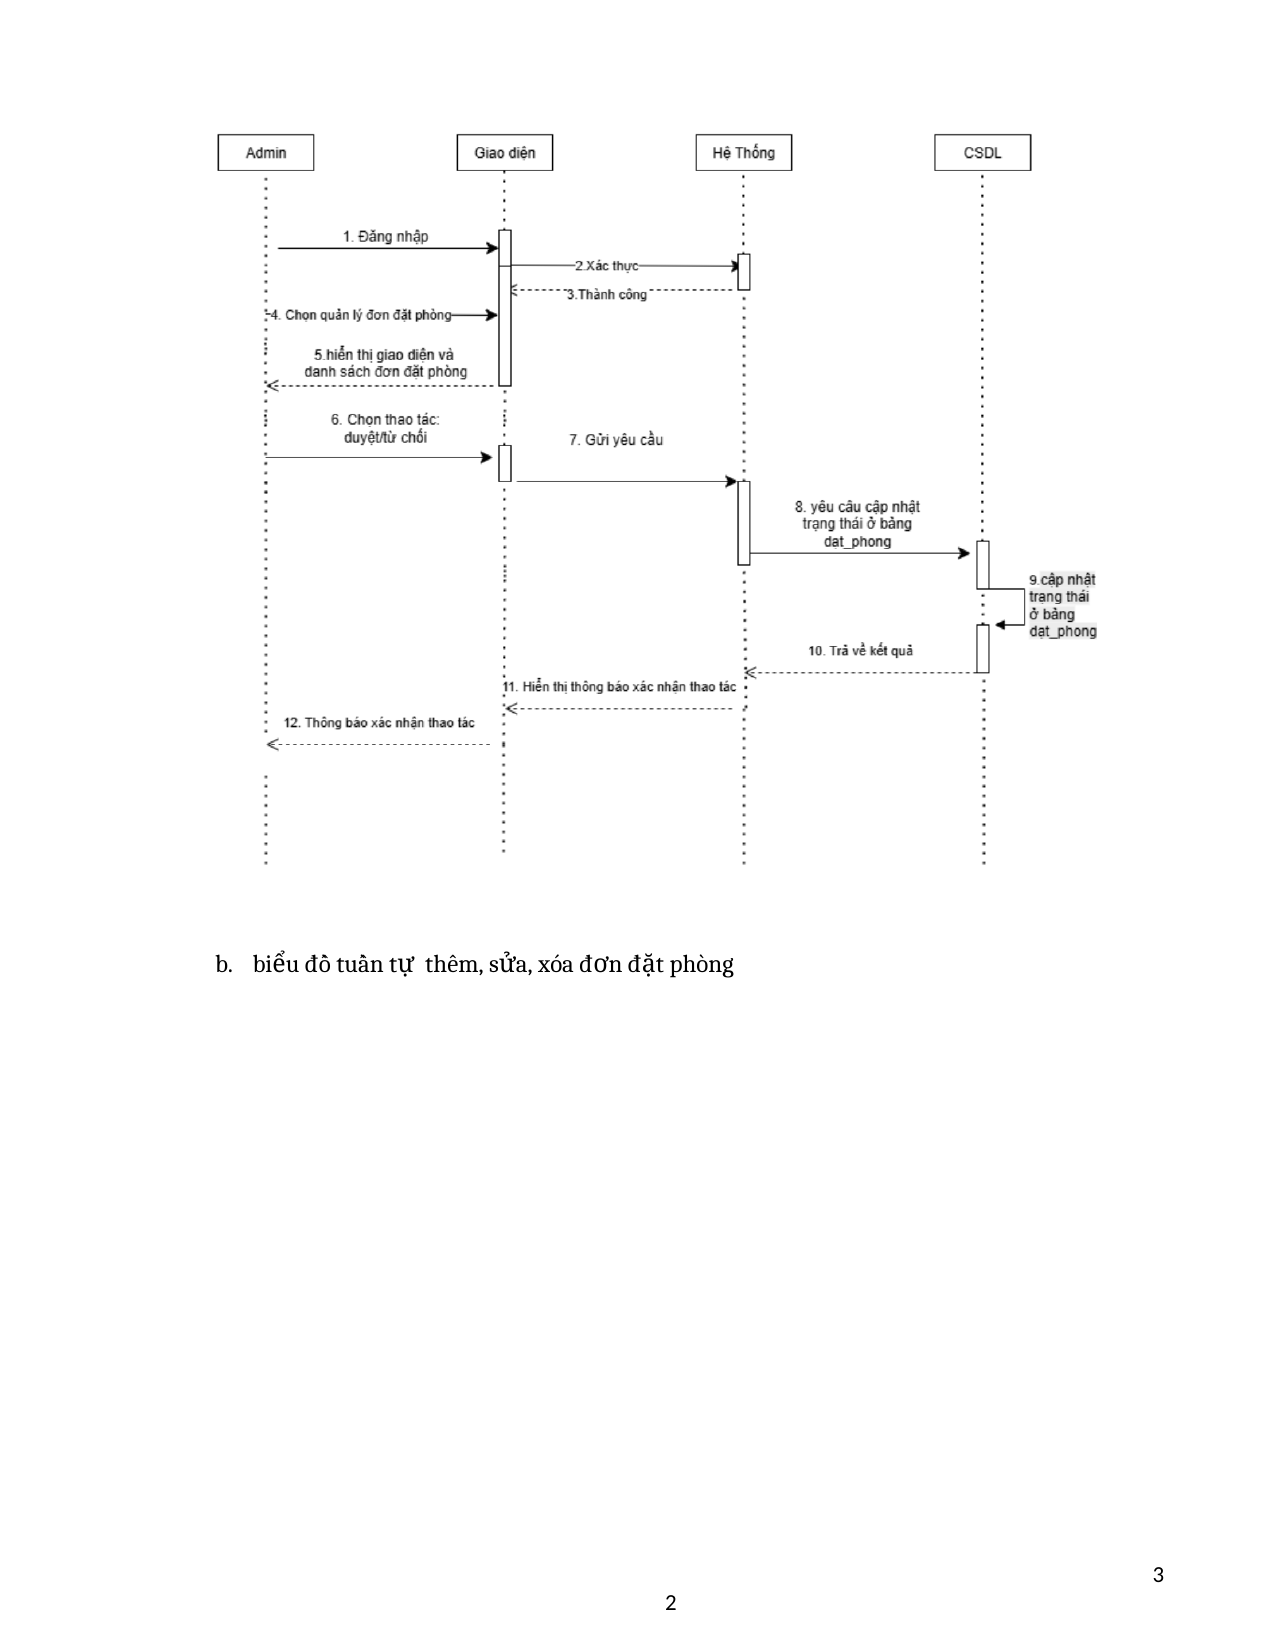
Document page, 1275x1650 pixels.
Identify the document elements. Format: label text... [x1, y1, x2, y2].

picture [177, 112, 1118, 890]
list biểu đồ tuần tự thêm, sửa, xóa đơn đặt phòng [215, 949, 1172, 978]
